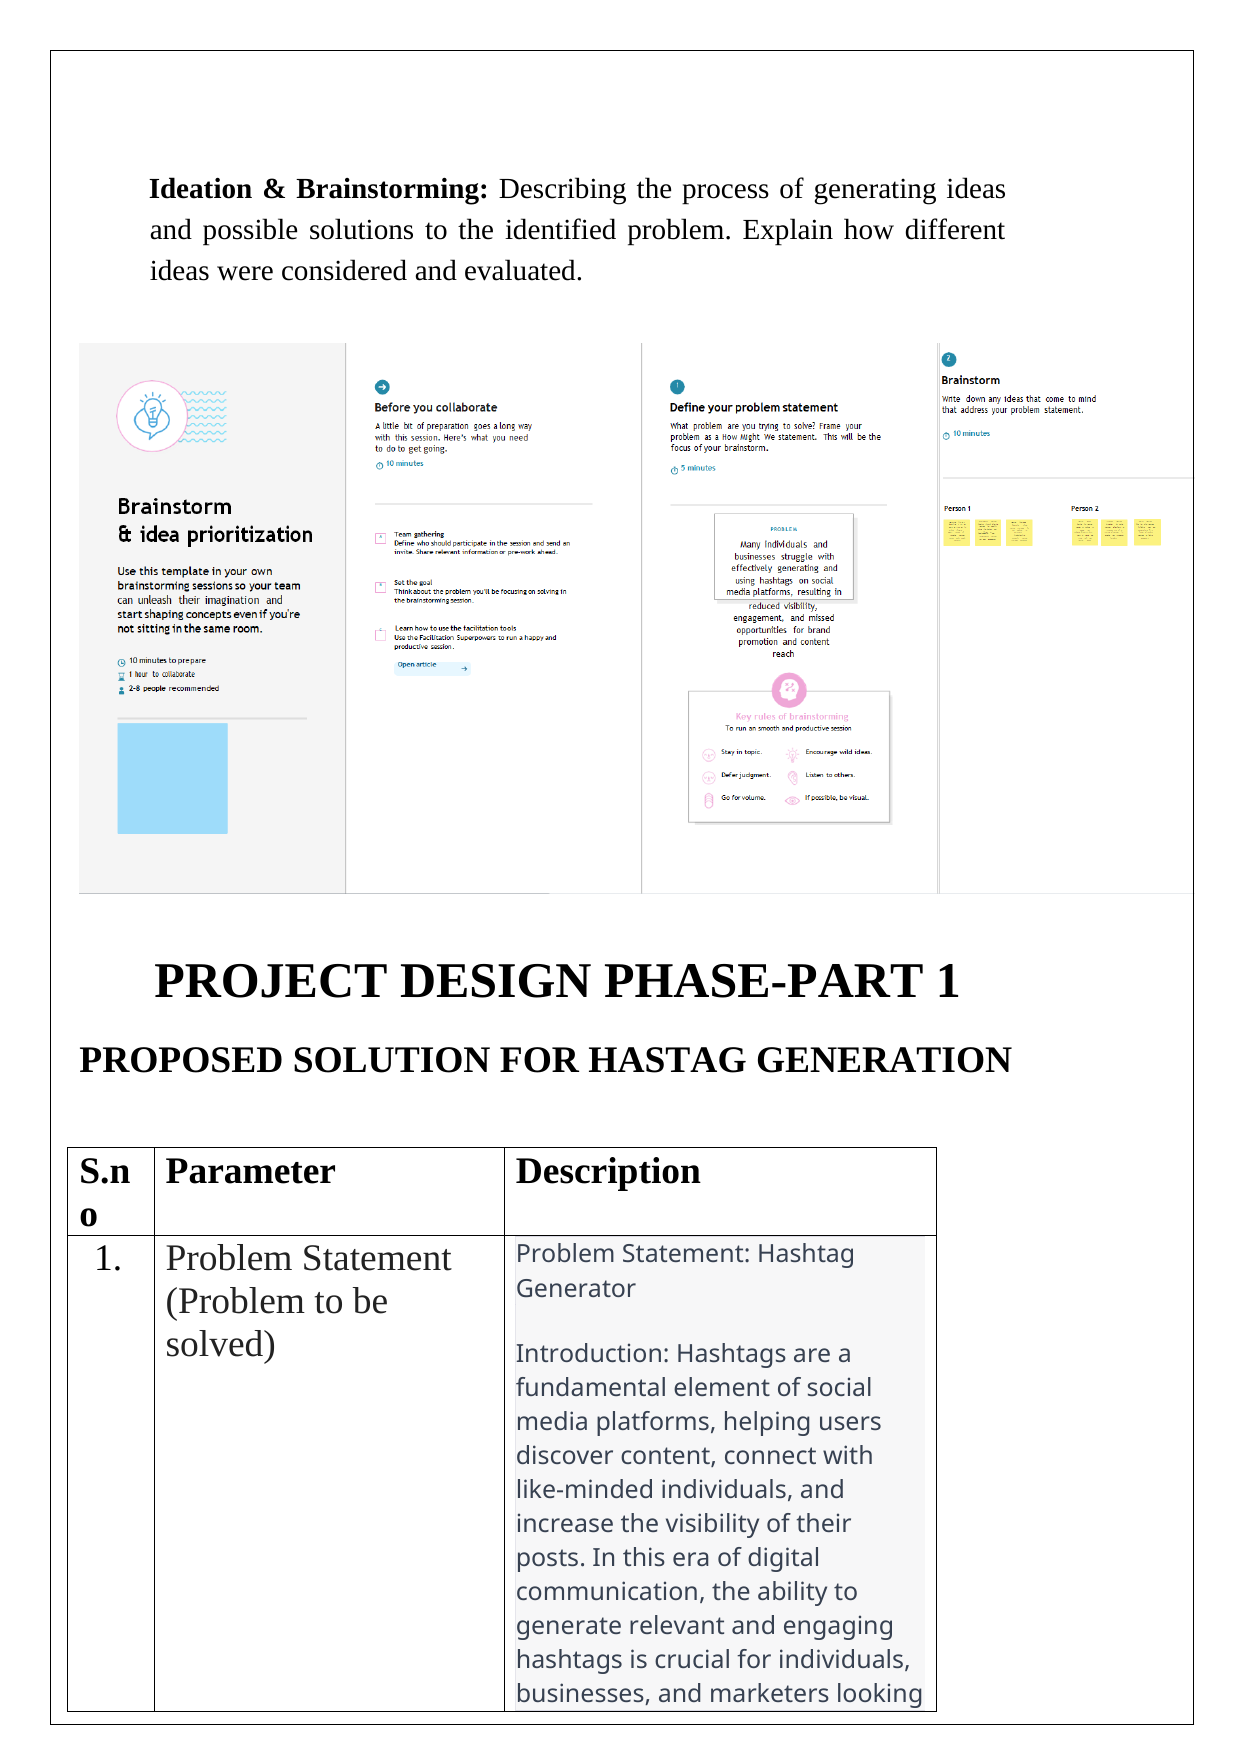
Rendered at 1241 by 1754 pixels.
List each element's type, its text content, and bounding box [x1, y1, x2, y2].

table_header Description [505, 1148, 936, 1234]
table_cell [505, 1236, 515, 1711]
text PROJECT DESIGN PHASE-PART 1 [79, 951, 1193, 1008]
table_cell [155, 1236, 504, 1711]
table_header S.no [68, 1148, 154, 1234]
table_header Parameter [155, 1148, 504, 1234]
table_cell [68, 1236, 154, 1711]
text PROPOSED SOLUTION FOR HASTAG GENERATION [79, 1037, 1193, 1080]
picture [79, 343, 1193, 894]
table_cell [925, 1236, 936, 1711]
text Ideation & Brainstorming: Describing the process of generating ideas and possible solutions to the identified problem. Explain how different ideas were considered and evaluated. [148, 171, 1006, 287]
